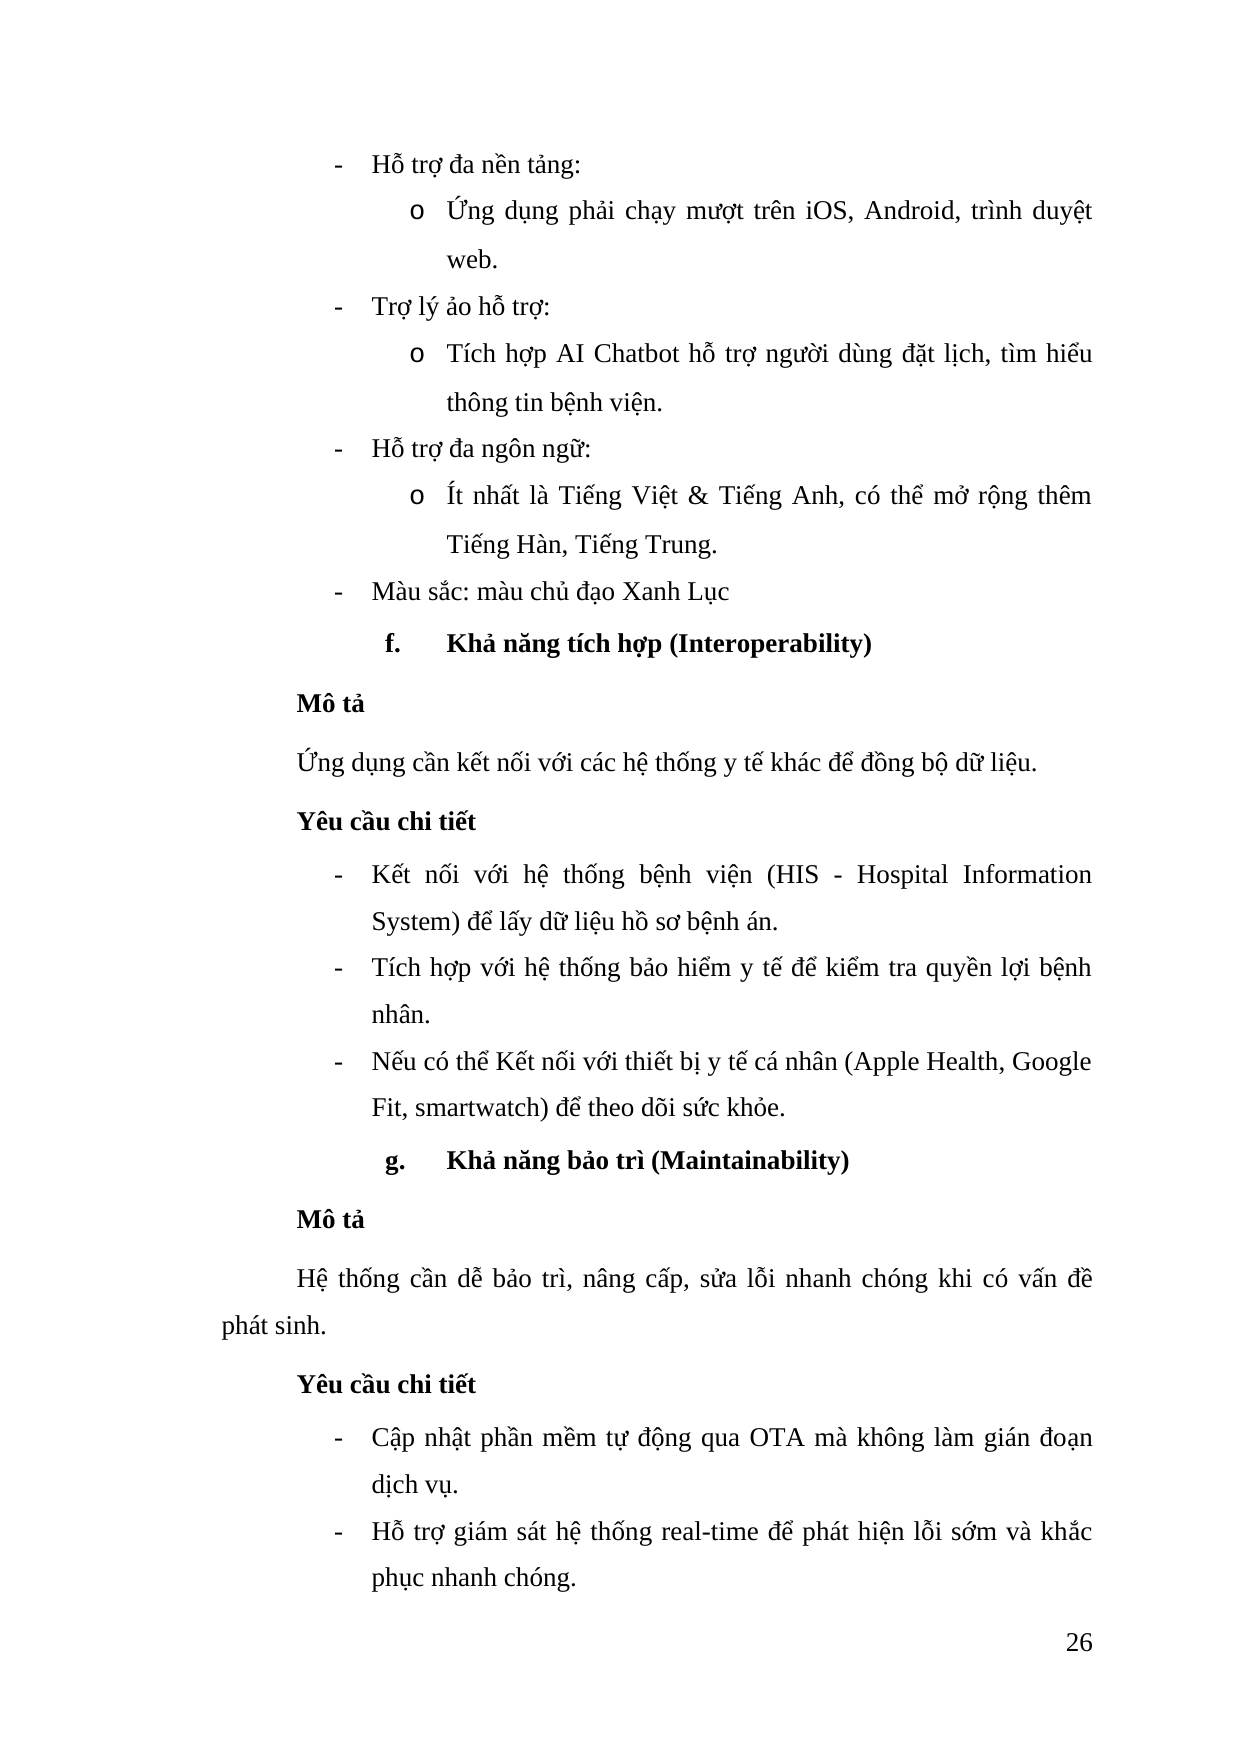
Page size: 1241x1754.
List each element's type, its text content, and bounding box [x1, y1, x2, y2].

list Ít nhất là Tiếng Việt & Tiếng Anh, có thể mở rộng thêm Tiếng Hàn, Tiếng Trung. [409, 479, 1092, 559]
text Yêu cầu chi tiết [221, 805, 1092, 836]
list Tích hợp với hệ thống bảo hiểm y tế để kiểm tra quyền lợi bệnh nhân. [334, 951, 1092, 1029]
list Cập nhật phần mềm tự động qua OTA mà không làm gián đoạn dịch vụ. [334, 1421, 1092, 1499]
subtitle Khả năng tích hợp (Interoperability) [310, 627, 1092, 659]
list Trợ lý ảo hỗ trợ: [334, 290, 1092, 321]
text Mô tả [221, 687, 1092, 718]
list Nếu có thể Kết nối với thiết bị y tế cá nhân (Apple Health, Google Fit, smartwatch) để theo dõi sức khỏe. [334, 1044, 1092, 1122]
list Hỗ trợ giám sát hệ thống real-time để phát hiện lỗi sớm và khắc phục nhanh chóng. [334, 1514, 1092, 1592]
subtitle Khả năng bảo trì (Maintainability) [310, 1144, 1092, 1175]
list Ứng dụng phải chạy mượt trên iOS, Android, trình duyệt web. [409, 194, 1092, 274]
text Ứng dụng cần kết nối với các hệ thống y tế khác để đồng bộ dữ liệu. [221, 746, 1092, 777]
list Kết nối với hệ thống bệnh viện (HIS - Hospital Information System) để lấy dữ liệu hồ sơ bệnh án. [334, 858, 1092, 936]
list Màu sắc: màu chủ đạo Xanh Lục [334, 574, 1092, 606]
text Mô tả [221, 1203, 1092, 1234]
text Yêu cầu chi tiết [221, 1368, 1092, 1399]
list Hỗ trợ đa nền tảng: [334, 148, 1092, 179]
text Hệ thống cần dễ bảo trì, nâng cấp, sửa lỗi nhanh chóng khi có vấn đề phát sinh. [221, 1262, 1092, 1340]
list Tích hợp AI Chatbot hỗ trợ người dùng đặt lịch, tìm hiểu thông tin bệnh viện. [409, 337, 1092, 417]
list Hỗ trợ đa ngôn ngữ: [334, 432, 1092, 463]
